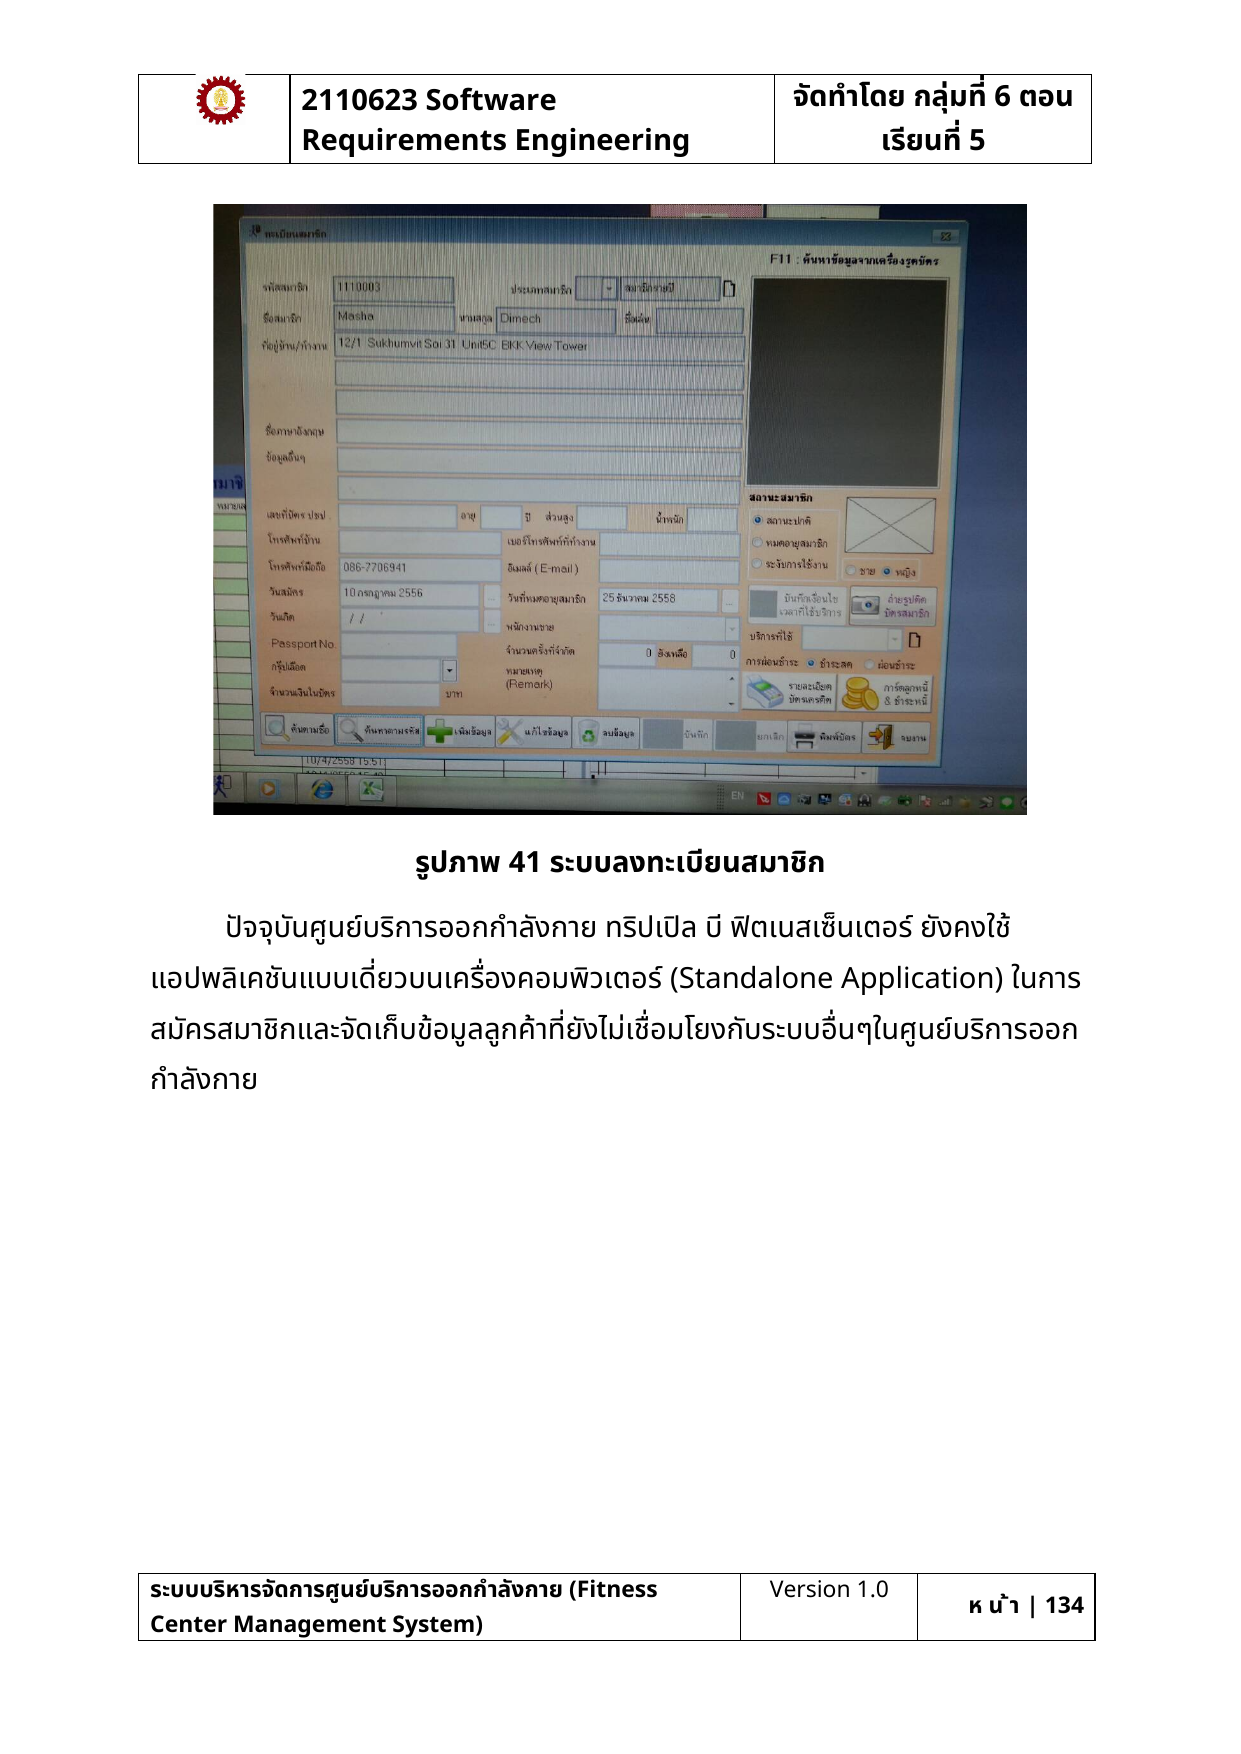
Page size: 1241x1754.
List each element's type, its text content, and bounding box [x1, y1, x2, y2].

picture [213, 204, 1027, 815]
text ปัจจุบันศูนย์บริการออกกำลังกาย ทริปเปิล บี ฟิตเนสเซ็นเตอร์ ยังคงใช้แอปพลิเคชันแบบเดี่ยวบนเครื่องคอมพิวเตอร์ (Standalone Application) ในการสมัครสมาชิกและจัดเก็บข้อมูลลูกค้าที่ยังไม่เชื่อมโยงกับระบบอื่นๆในศูนย์บริการออกกำลังกาย [150, 907, 1090, 1103]
picture [195, 74, 246, 125]
